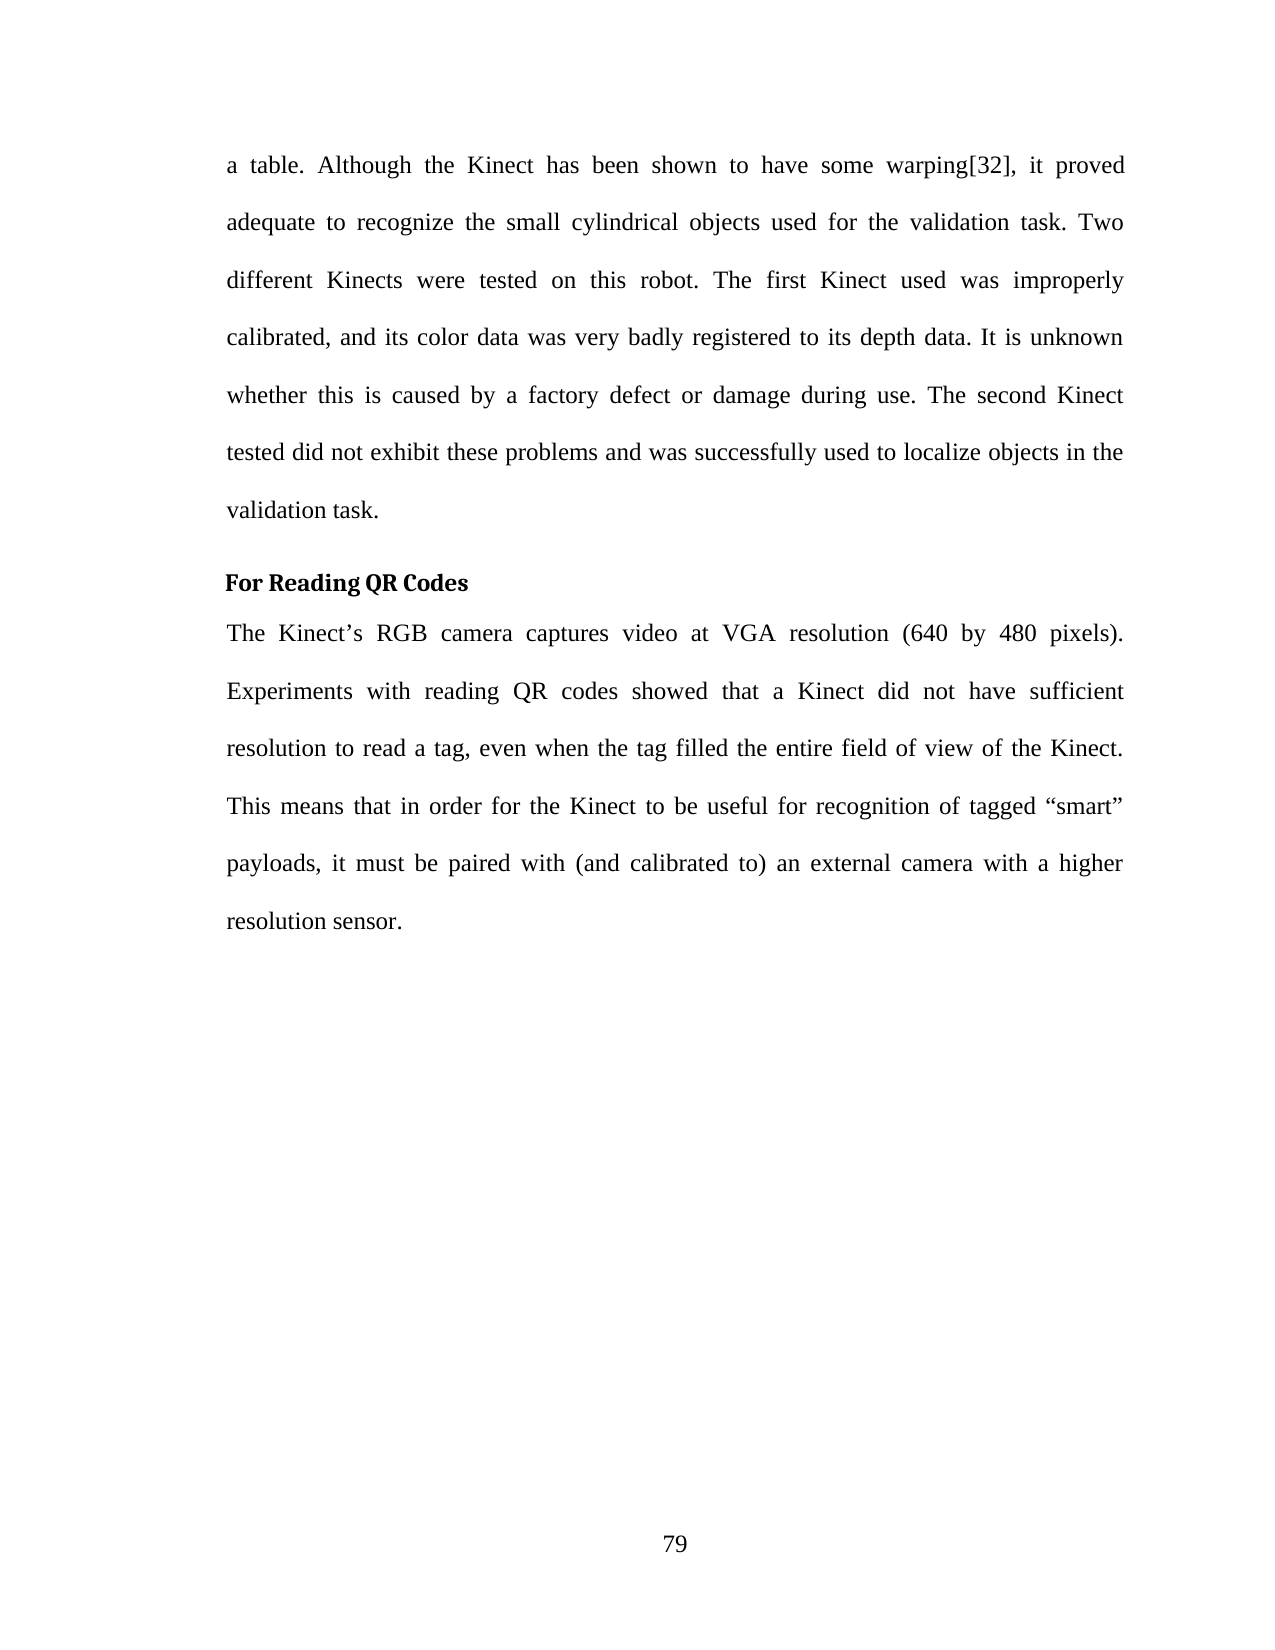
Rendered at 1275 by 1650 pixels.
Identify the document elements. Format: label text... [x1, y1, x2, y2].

text The Kinect’s RGB camera captures video at VGA resolution (640 by 480 pixels). Experiments with reading QR codes showed that a Kinect did not have sufficient resolution to read a tag, even when the tag filled the entire field of view of the Kinect. This means that in order for the Kinect to be useful for recognition of tagged “smart” payloads, it must be paired with (and calibrated to) an external camera with a higher resolution sensor. [226, 618, 1125, 934]
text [226, 150, 1125, 524]
subtitle For Reading QR Codes [225, 569, 1125, 598]
